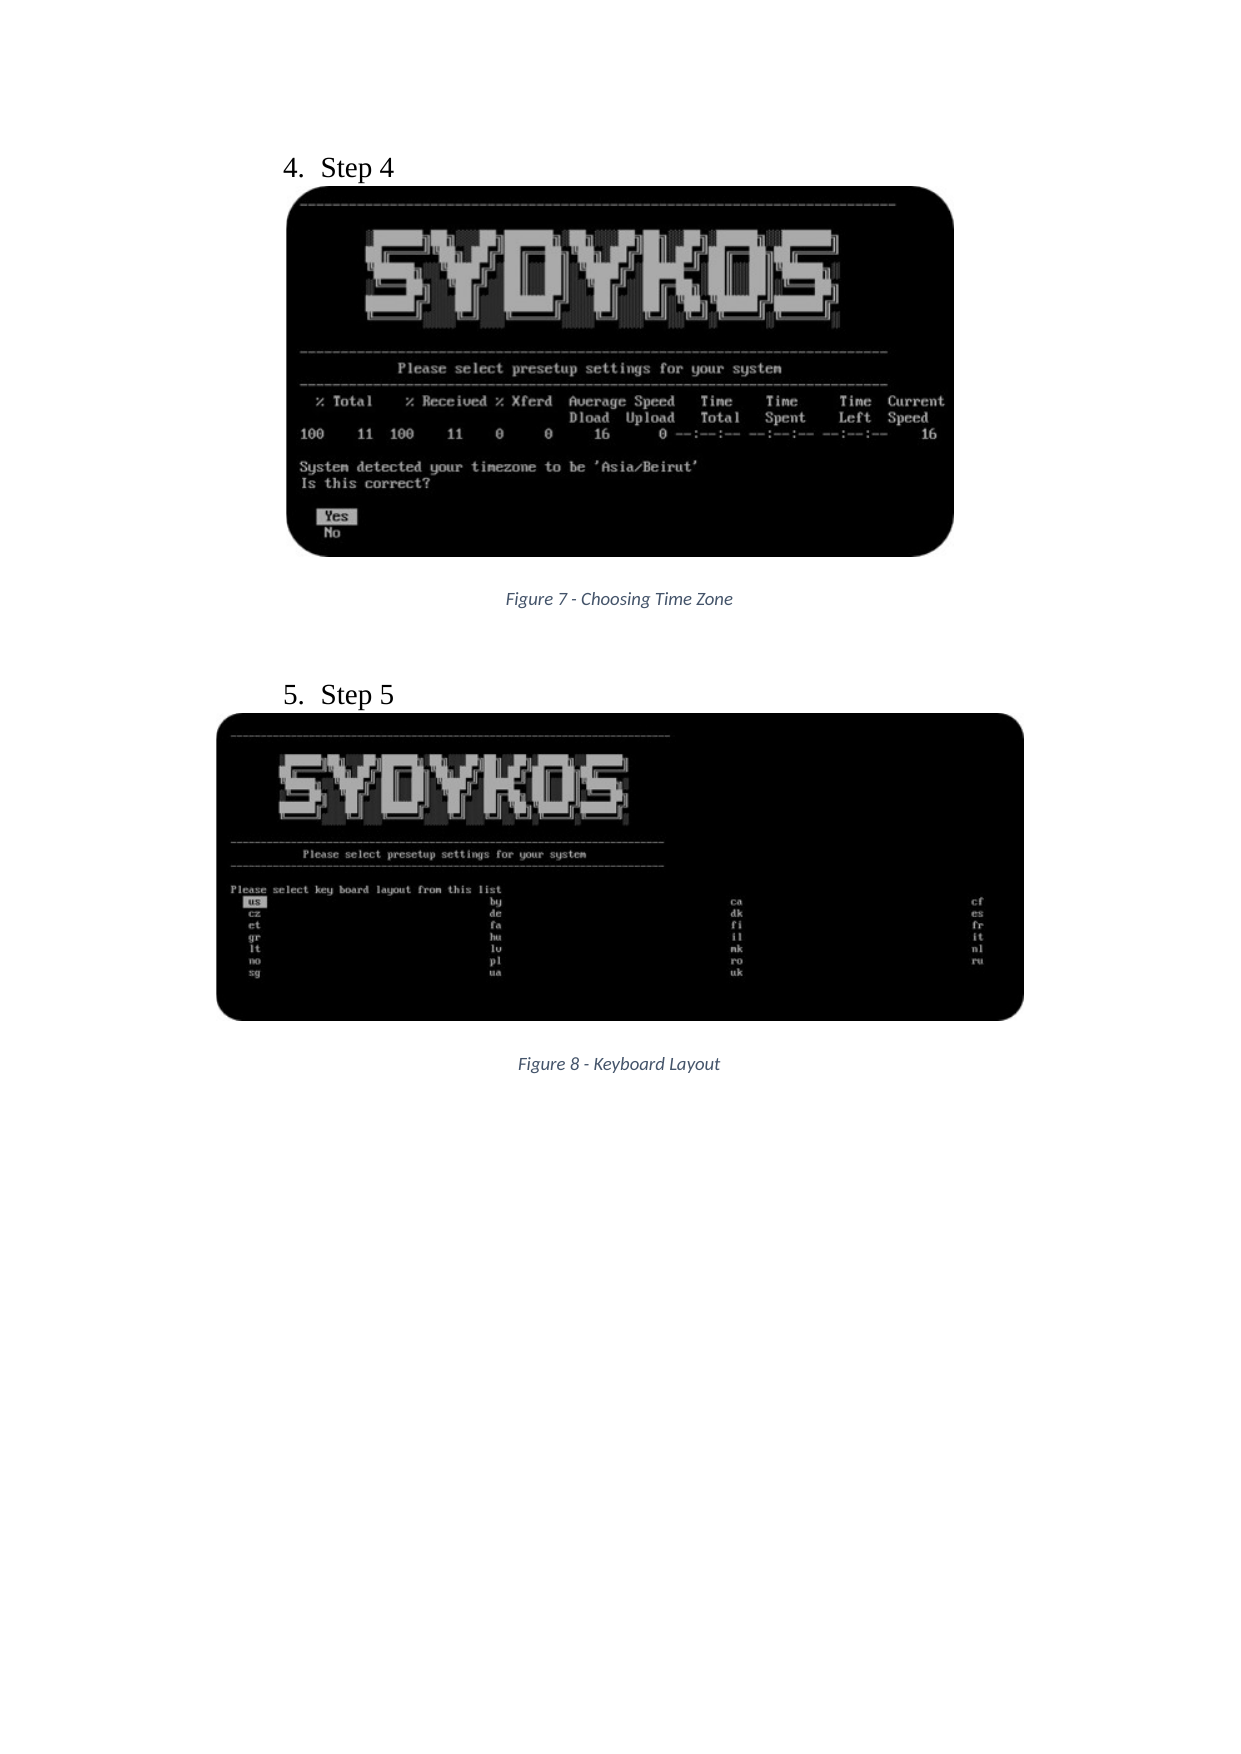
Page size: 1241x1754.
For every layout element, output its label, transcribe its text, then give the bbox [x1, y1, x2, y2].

text Figure 7 - Choosing Time Zone [150, 587, 1090, 610]
picture [286, 186, 954, 557]
picture [216, 713, 1024, 1021]
text Figure 8 - Keyboard Layout [150, 1052, 1090, 1074]
subtitle Step 4 [283, 150, 1090, 183]
subtitle Step 5 [283, 677, 1090, 711]
